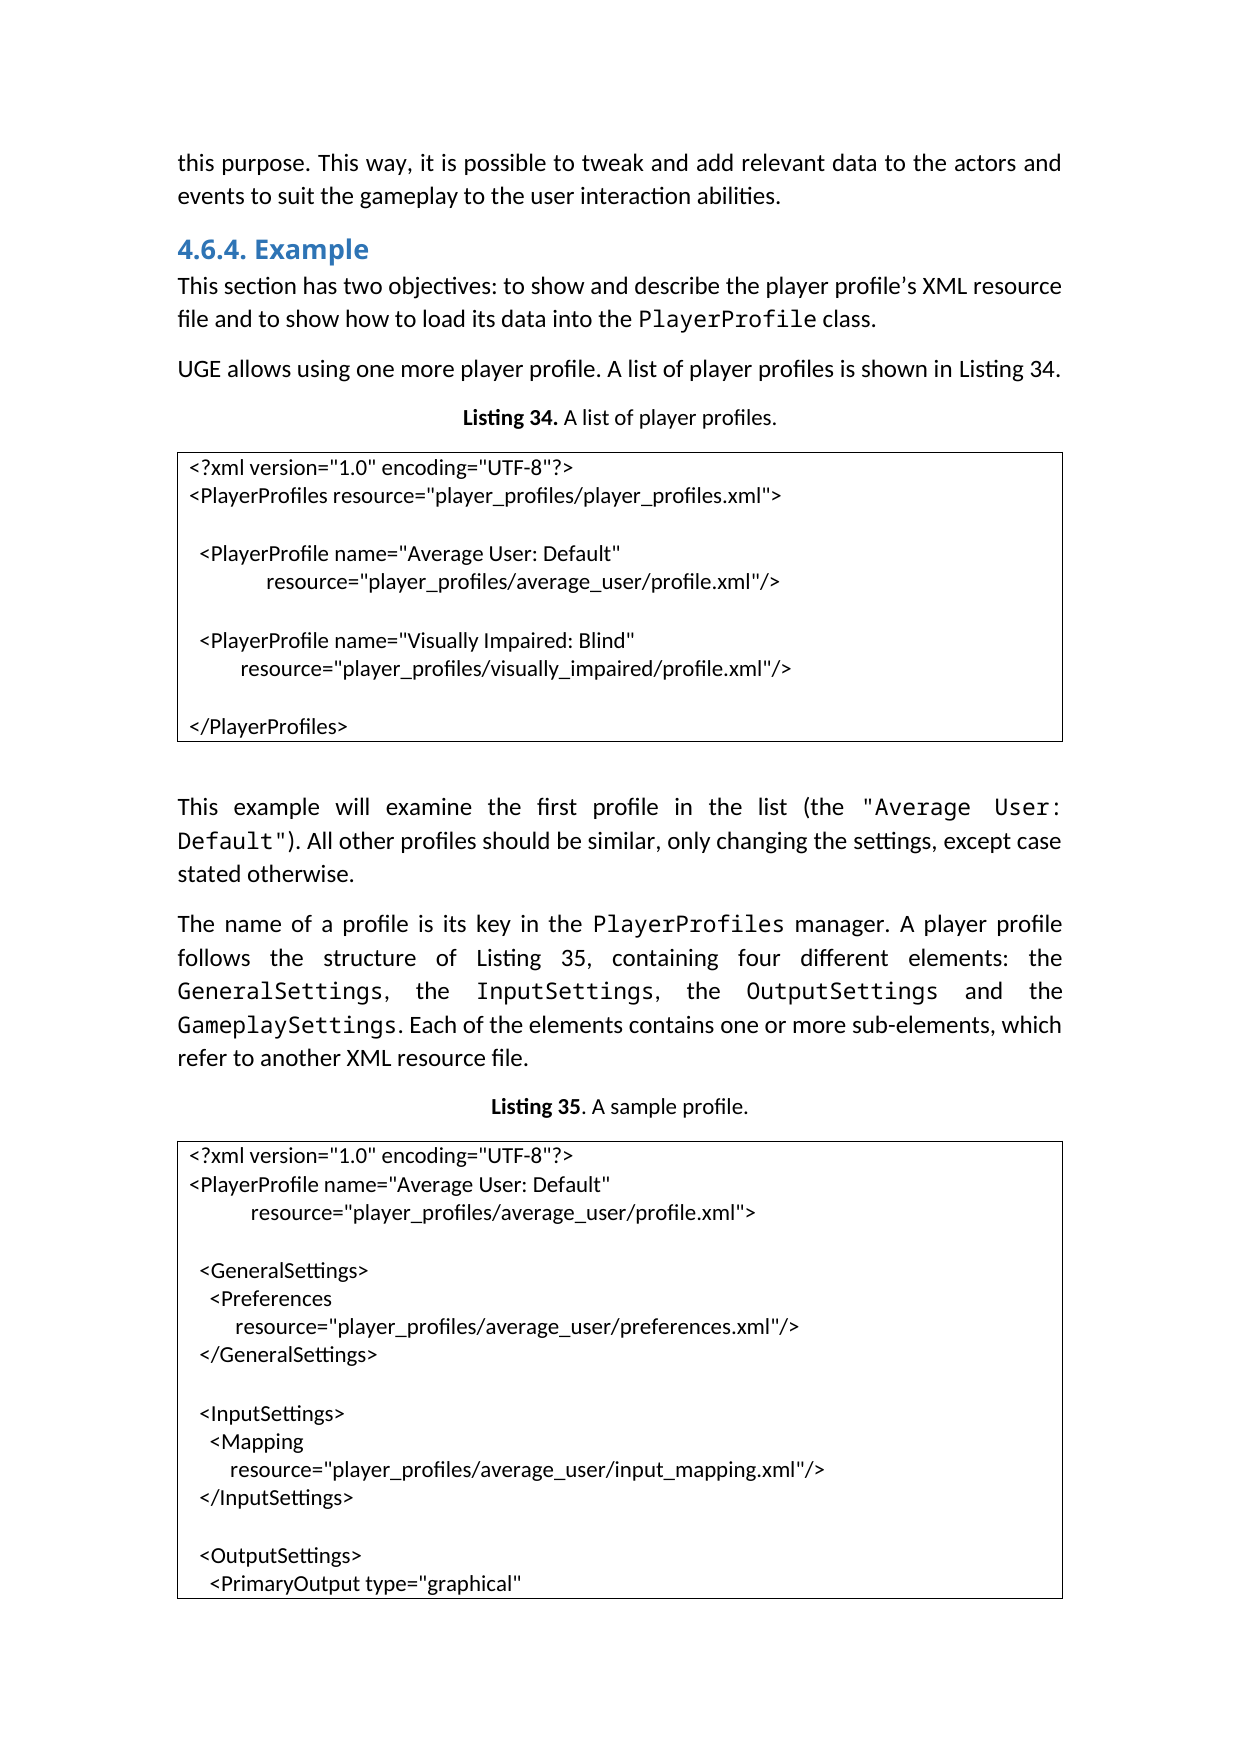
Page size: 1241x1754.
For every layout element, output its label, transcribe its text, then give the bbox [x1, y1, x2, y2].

text UGE allows using one more player profile. A list of player profiles is shown in Listing 34. [177, 353, 1063, 384]
text Listing 34. A list of player profiles. [177, 403, 1063, 431]
text The name of a profile is its key in the PlayerProfiles manager. A player profile follows the structure of Listing 35, containing four different elements: the GeneralSettings, the InputSettings, the OutputSettings and the GameplaySettings. Each of the elements contains one or more sub-elements, which refer to another XML resource file. [177, 908, 1063, 1073]
text This section has two objectives: to show and describe the player profile’s XML resource file and to show how to load its data into the PlayerProfile class. [177, 270, 1063, 334]
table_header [178, 1142, 1062, 1597]
subtitle Example [177, 230, 1063, 267]
text This example will examine the first profile in the list (the "Average User: Default"). All other profiles should be similar, only changing the settings, except case stated otherwise. [177, 791, 1063, 889]
table_header <?xml version="1.0" encoding="UTF-8"?> <PlayerProfiles resource="player_profiles/player_profiles.xml"> <PlayerProfile name="Average User: Default" resource="player_profiles/average_user/profile.xml"/> <PlayerProfile name="Visually Impaired: Blind" resource="player_profiles/visually_impaired/profile.xml"/> </PlayerProfiles> [178, 453, 1062, 741]
text Listing 35. A sample profile. [177, 1092, 1063, 1120]
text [177, 148, 1063, 211]
